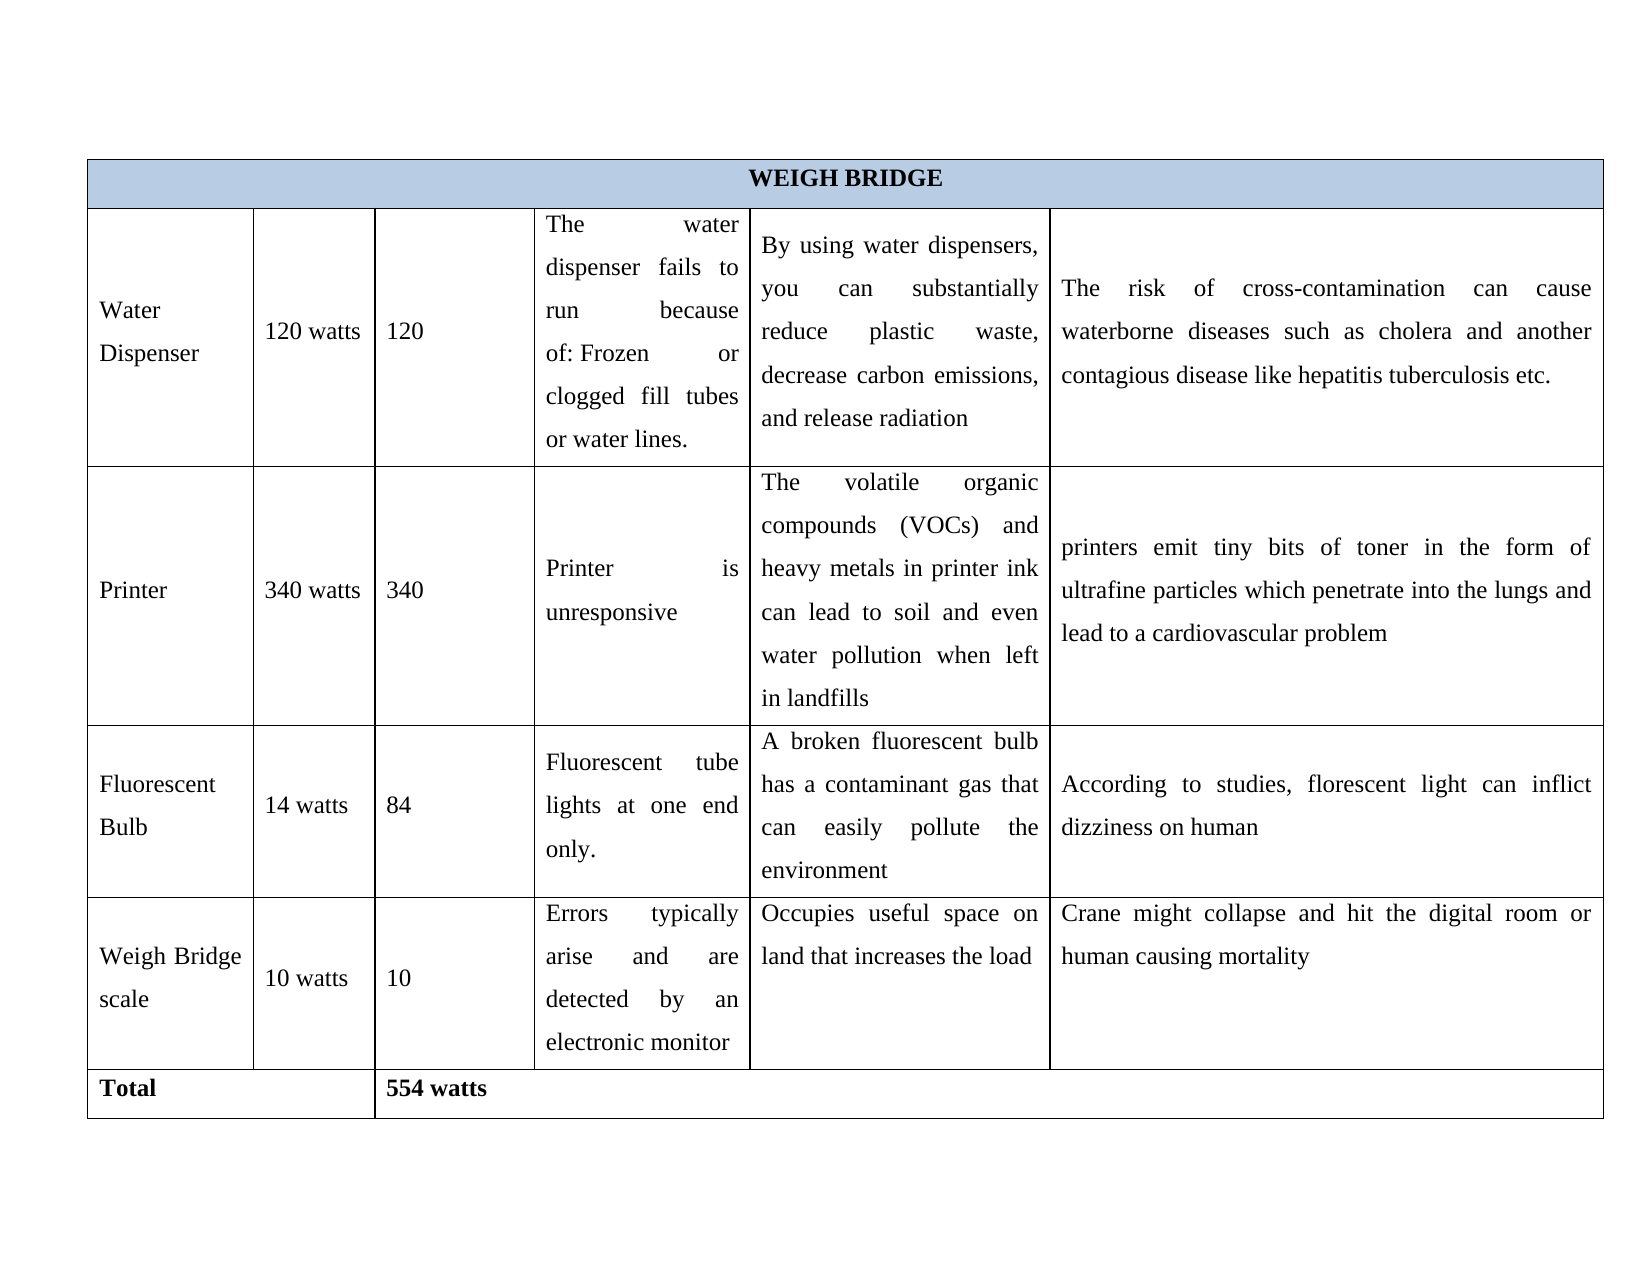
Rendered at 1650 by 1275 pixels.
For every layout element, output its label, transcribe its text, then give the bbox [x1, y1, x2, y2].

table_cell 10 [376, 898, 534, 1069]
table_cell Printer [88, 467, 253, 725]
table_cell By using water dispensers, you can substantially reduce plastic waste, decrease carbon emissions, and release radiation [751, 209, 1049, 466]
table_cell Errors typically arise and are detected by an electronic monitor [535, 898, 749, 1069]
table_cell Total [88, 1070, 374, 1118]
table_cell 14 watts [254, 726, 374, 897]
table_cell Printer is unresponsive [535, 467, 749, 725]
table_cell WEIGH BRIDGE [88, 160, 1603, 208]
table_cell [535, 209, 749, 466]
table_cell Water Dispenser [88, 209, 253, 466]
table_cell According to studies, florescent light can inflict dizziness on human [1051, 726, 1603, 897]
table_cell A broken fluorescent bulb has a contaminant gas that can easily pollute the environment [751, 726, 1049, 897]
table_cell Fluorescent Bulb [88, 726, 253, 897]
table_cell Weigh Bridge scale [88, 898, 253, 1069]
table_cell Occupies useful space on land that increases the load [751, 898, 1049, 1069]
table_cell 10 watts [254, 898, 374, 1069]
table_cell Fluorescent tube lights at one end only. [535, 726, 749, 897]
table_cell Crane might collapse and hit the digital room or human causing mortality [1051, 898, 1603, 1069]
table_cell 340 watts [254, 467, 374, 725]
table_cell 340 [376, 467, 534, 725]
table_cell 84 [376, 726, 534, 897]
table_cell 554 watts [376, 1070, 1603, 1118]
table_cell printers emit tiny bits of toner in the form of ultrafine particles which penetrate into the lungs and lead to a cardiovascular problem [1051, 467, 1603, 725]
table_cell 120 watts [254, 209, 374, 466]
table_cell 120 [376, 209, 534, 466]
table_cell The risk of cross-contamination can cause waterborne diseases such as cholera and another contagious disease like hepatitis tuberculosis etc. [1051, 209, 1603, 466]
table_cell The volatile organic compounds (VOCs) and heavy metals in printer ink can lead to soil and even water pollution when left in landfills [751, 467, 1049, 725]
